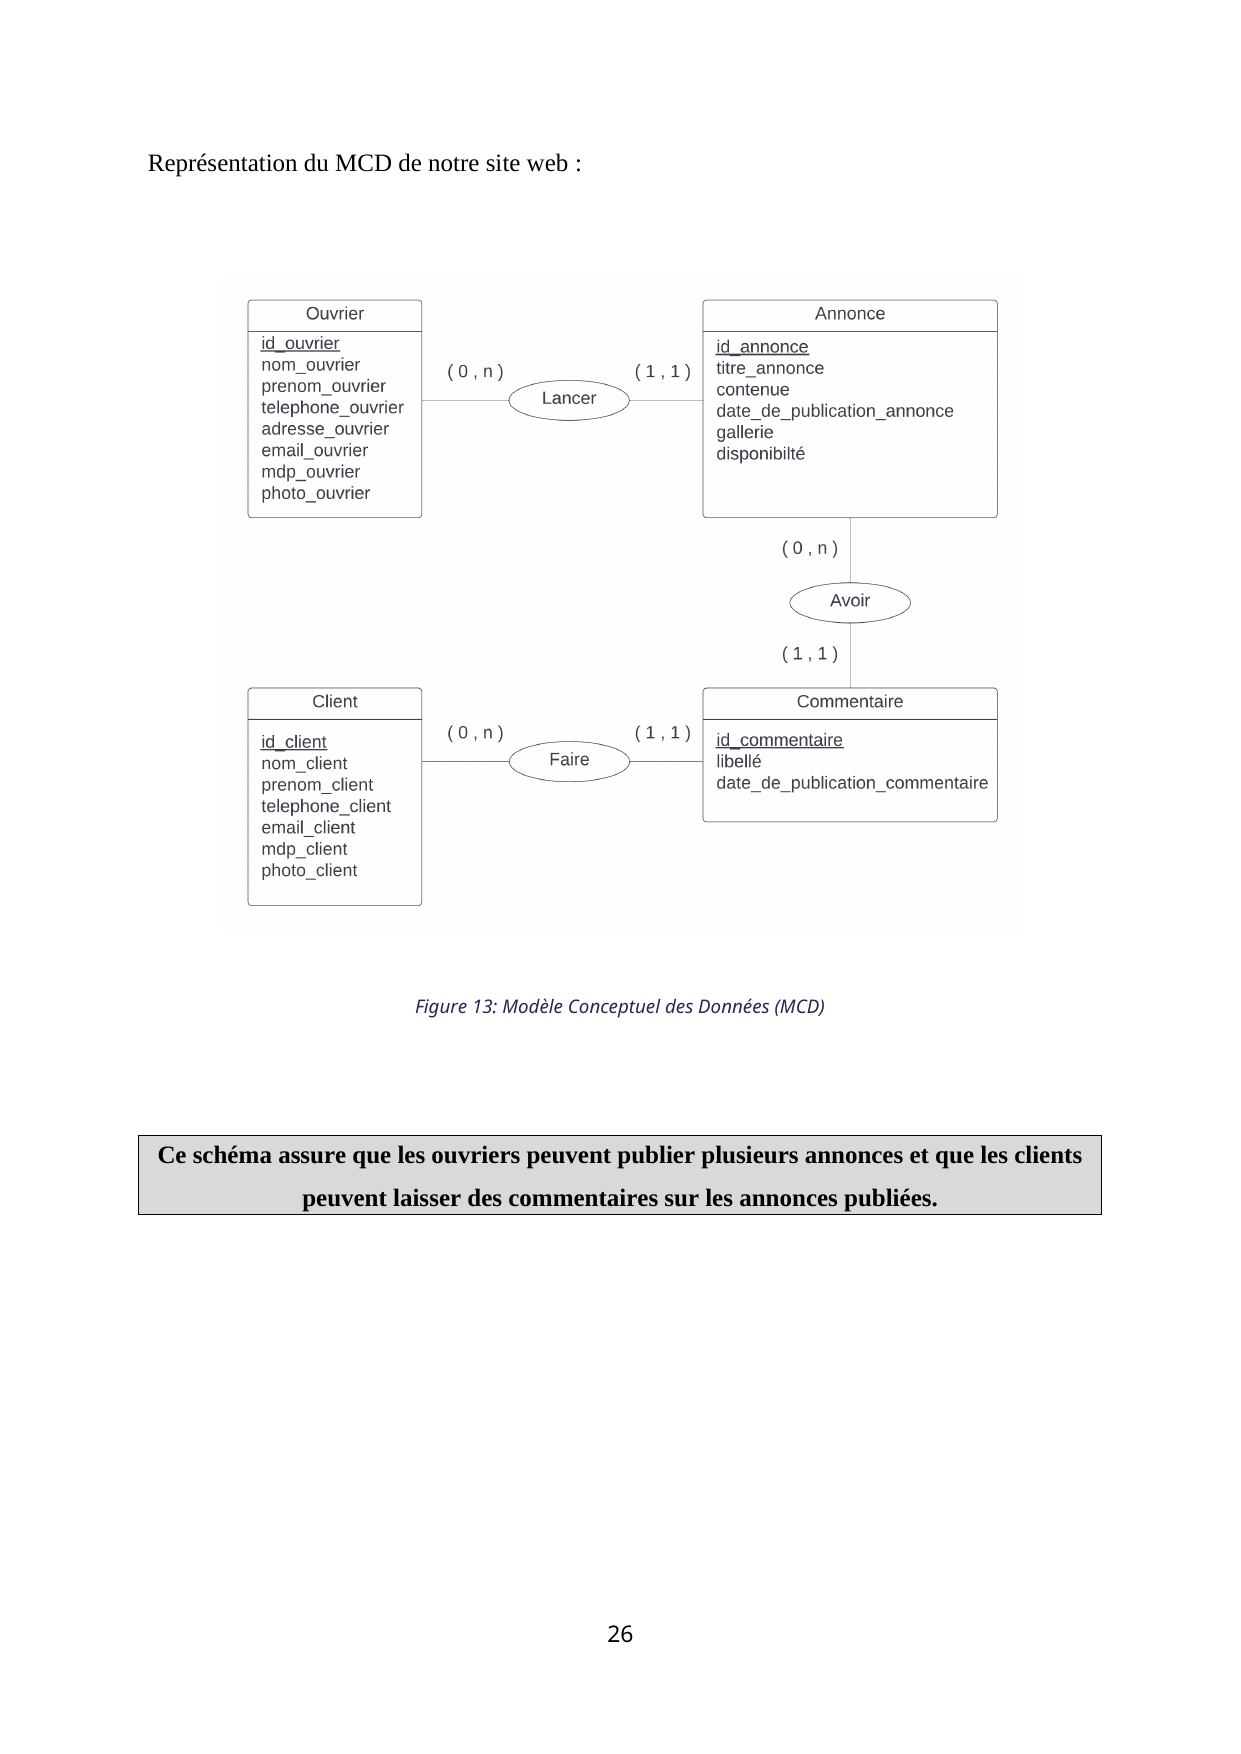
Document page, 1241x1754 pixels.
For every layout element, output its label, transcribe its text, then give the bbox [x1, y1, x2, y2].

text Ce schéma assure que les ouvriers peuvent publier plusieurs annonces et que les clients peuvent laisser des commentaires sur les annonces publiées. [139, 1136, 1101, 1214]
picture [221, 273, 1024, 932]
text Représentation du MCD de notre site web : [148, 148, 1092, 176]
